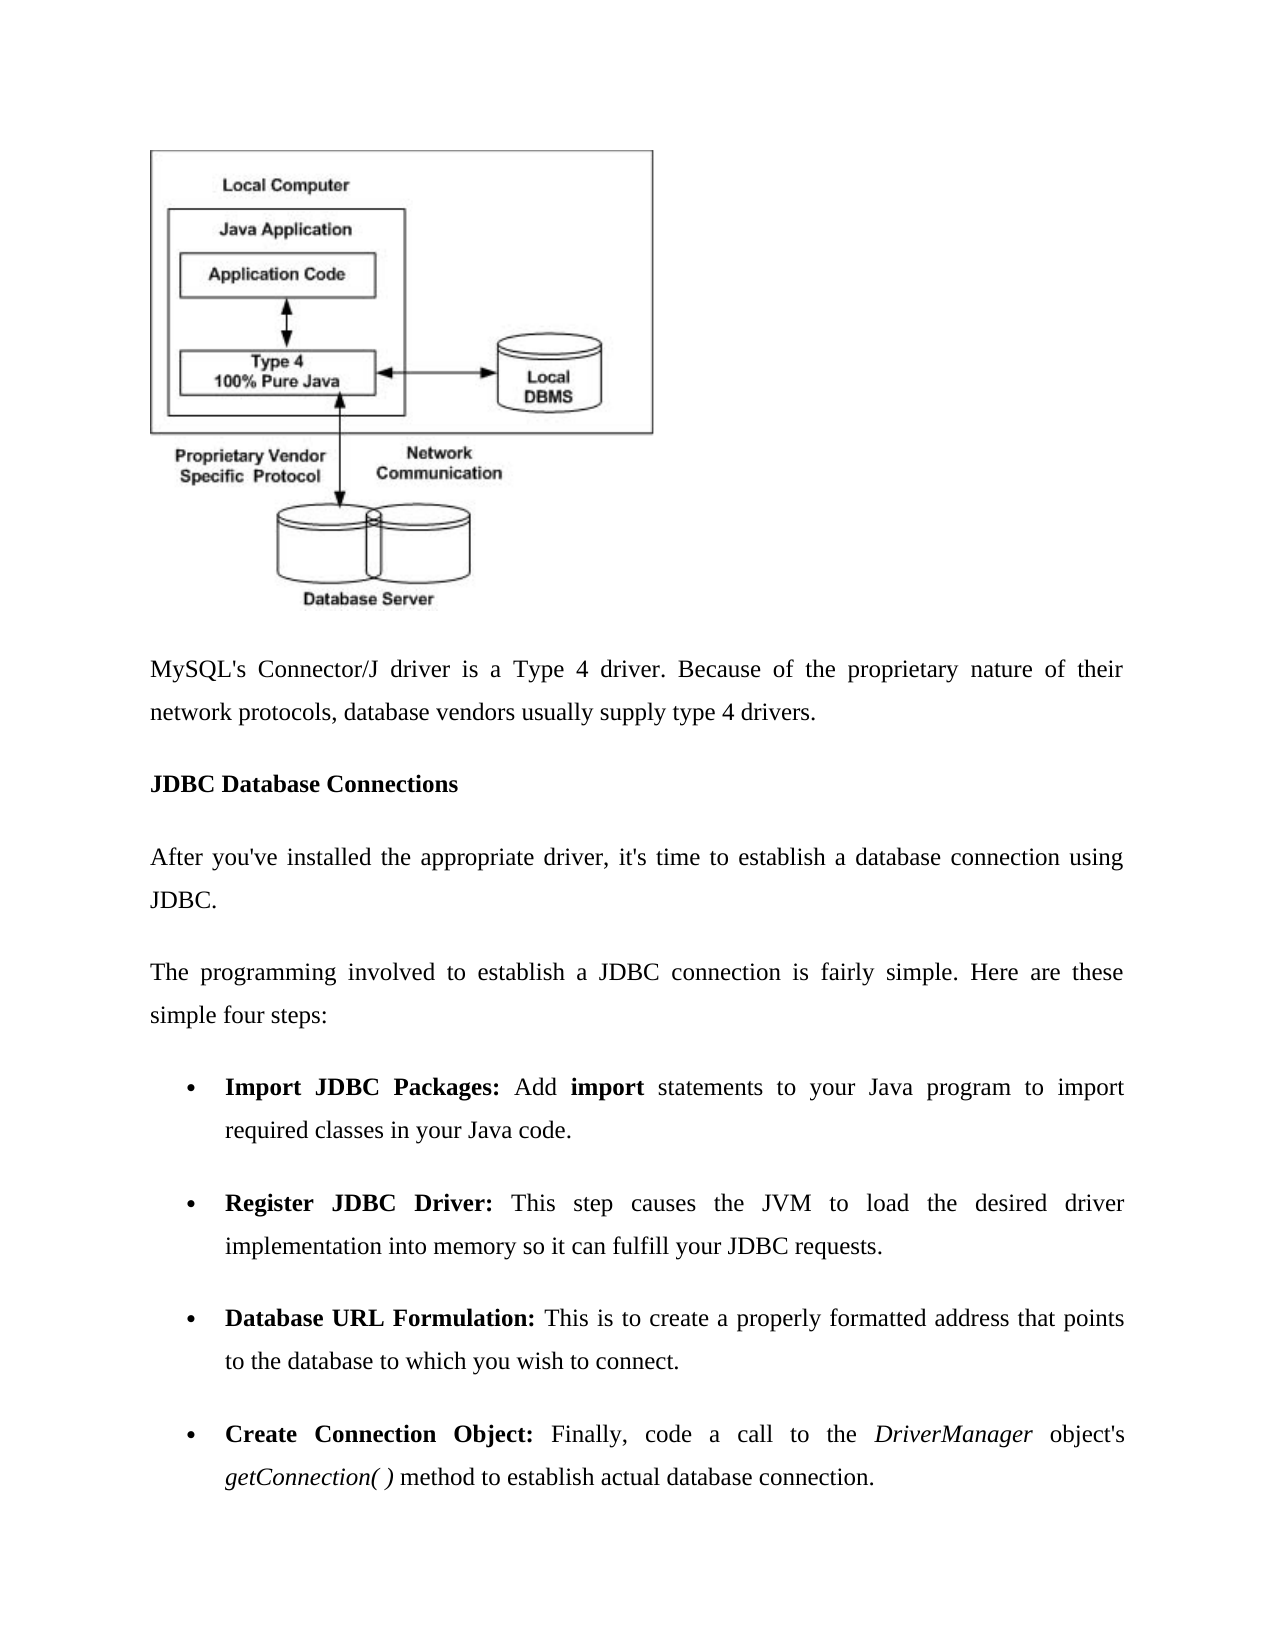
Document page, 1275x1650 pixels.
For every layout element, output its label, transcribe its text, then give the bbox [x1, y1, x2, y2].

text After you've installed the appropriate driver, it's time to establish a database connection using JDBC. [150, 842, 1125, 913]
text The programming involved to establish a JDBC connection is fairly simple. Here are these simple four steps: [150, 957, 1125, 1029]
text JDBC Database Connections [150, 769, 1125, 798]
list Register JDBC Driver: This step causes the JVM to load the desired driver implementation into memory so it can fulfill your JDBC requests. [187, 1188, 1125, 1260]
picture [150, 150, 654, 611]
text MySQL's Connector/J driver is a Type 4 driver. Because of the proprietary nature of their network protocols, database vendors usually supply type 4 drivers. [150, 654, 1125, 726]
list Create Connection Object: Finally, code a call to the DriverManager object's getConnection( ) method to establish actual database connection. [187, 1419, 1125, 1491]
list Import JDBC Packages: Add import statements to your Java program to import required classes in your Java code. [187, 1072, 1125, 1144]
list Database URL Formulation: This is to create a properly formatted address that points to the database to which you wish to connect. [187, 1303, 1125, 1375]
